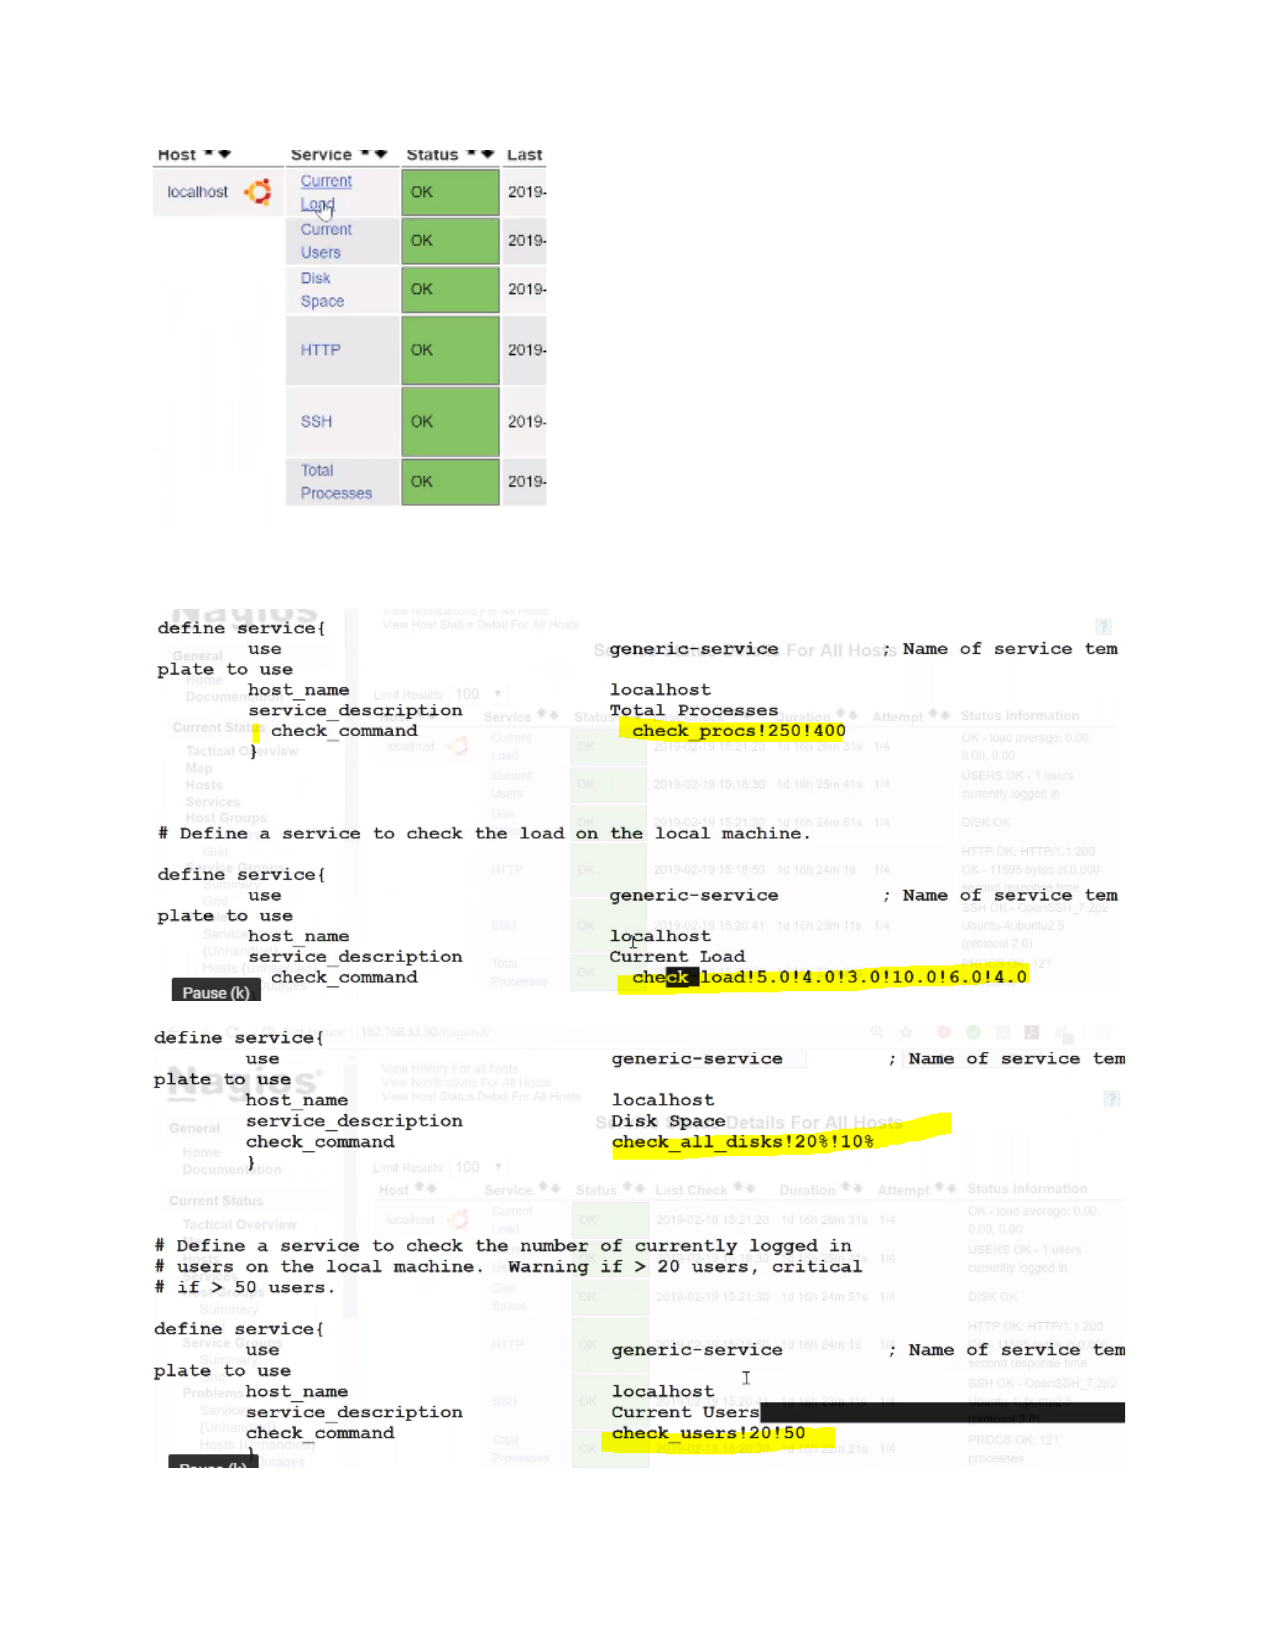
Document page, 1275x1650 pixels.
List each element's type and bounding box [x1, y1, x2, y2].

picture [150, 1025, 1125, 1468]
picture [150, 150, 547, 531]
picture [150, 609, 1125, 1001]
